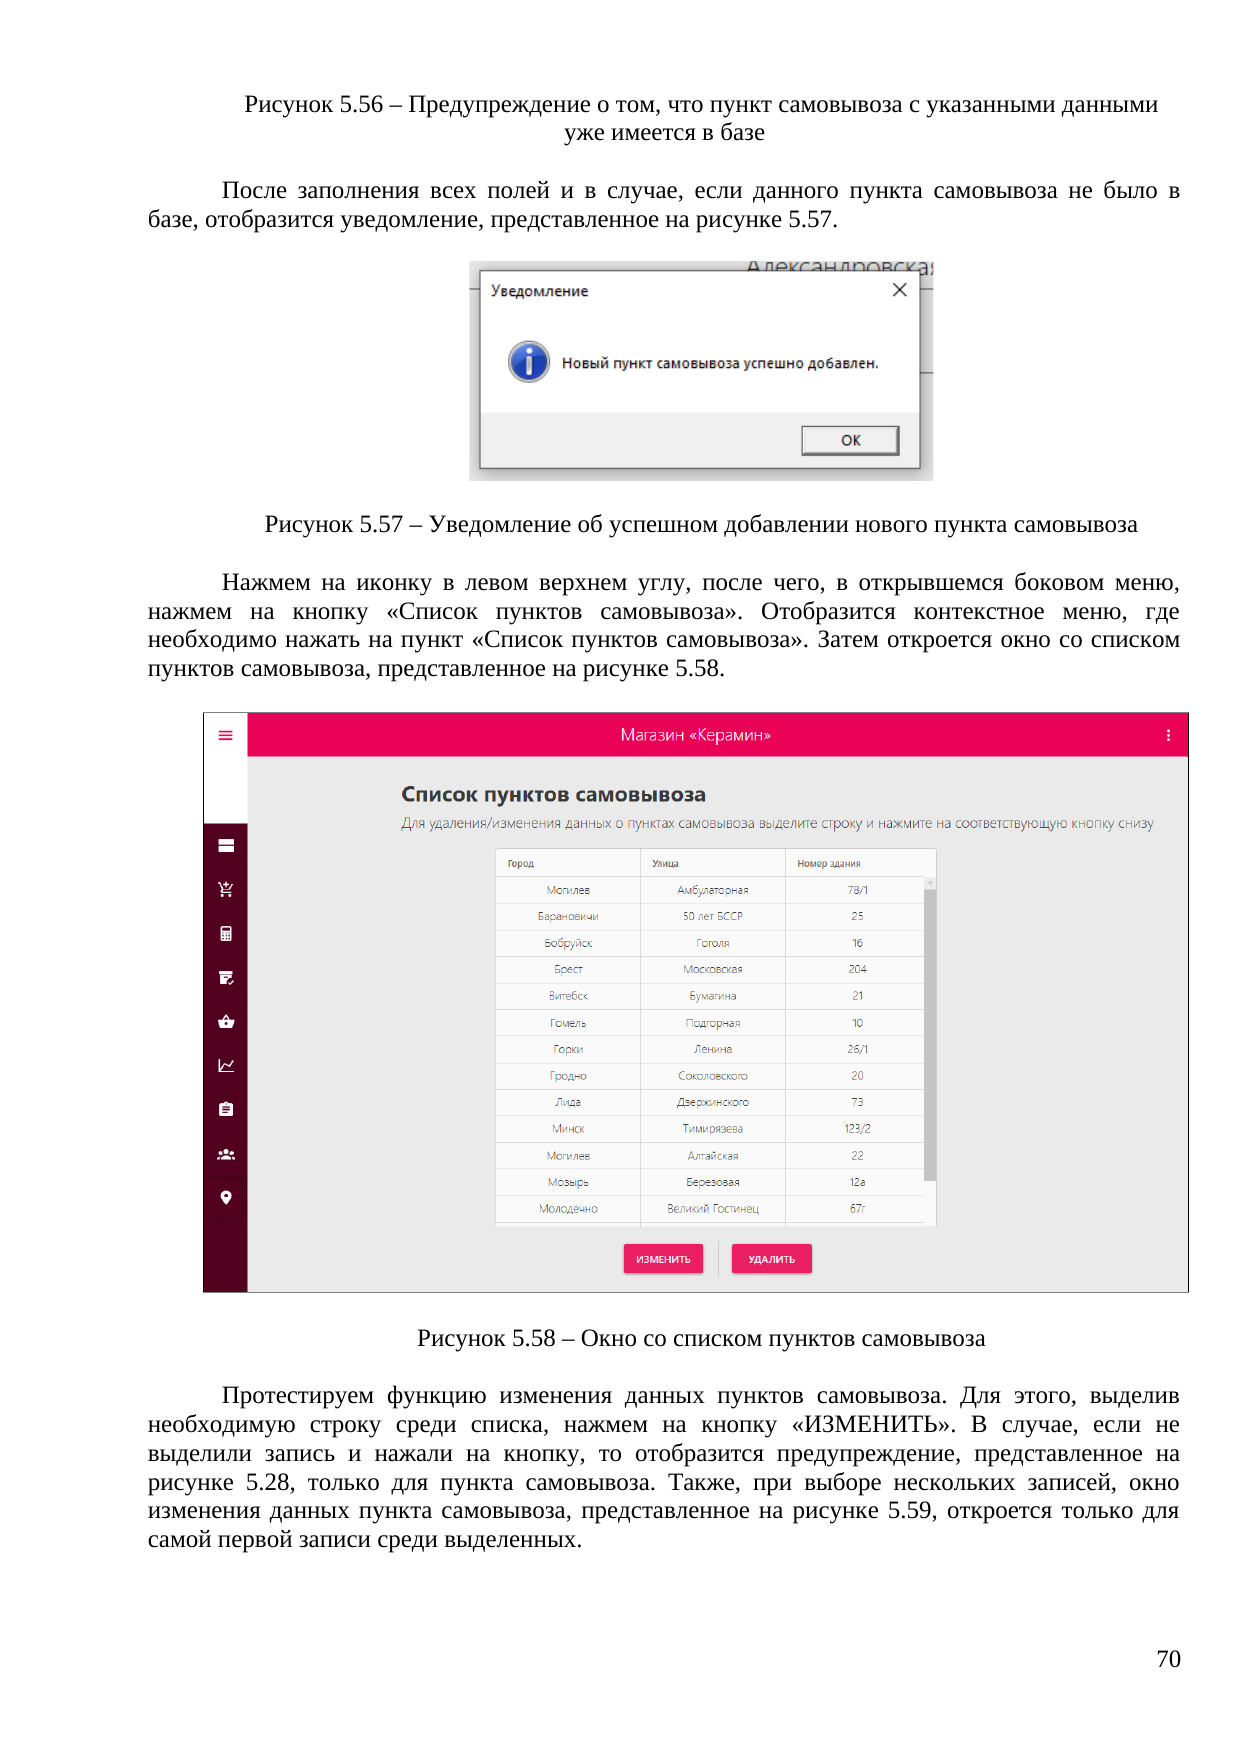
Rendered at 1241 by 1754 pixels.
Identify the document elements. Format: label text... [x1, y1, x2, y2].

text Протестируем функцию изменения данных пунктов самовывоза. Для этого, выделив необходимую строку среди списка, нажмем на кнопку «ИЗМЕНИТЬ». В случае, если не выделили запись и нажали на кнопку, то отобразится предупреждение, представленное на рисунке 5.28, только для пункта самовывоза. Также, при выборе нескольких записей, окно изменения данных пункта самовывоза, представленное на рисунке 5.59, откроется только для самой первой записи среди выделенных. [148, 1380, 1181, 1553]
text Нажмем на иконку в левом верхнем углу, после чего, в открывшемся боковом меню, нажмем на кнопку «Список пунктов самовывоза». Отобразится контекстное меню, где необходимо нажать на пункт «Список пунктов самовывоза». Затем откроется окно со списком пунктов самовывоза, представленное на рисунке 5.58. [148, 567, 1181, 682]
text После заполнения всех полей и в случае, если данного пункта самовывоза не было в базе, отобразится уведомление, представленное на рисунке 5.57. [148, 175, 1181, 232]
text Рисунок 5.57 – Уведомление об успешном добавлении нового пункта самовывоза [148, 509, 1181, 538]
picture [200, 710, 1192, 1295]
picture [469, 261, 934, 481]
text Рисунок 5.56 – Предупреждение о том, что пункт самовывоза с указанными данными уже имеется в базе [148, 89, 1181, 146]
text Рисунок 5.58 – Окно со списком пунктов самовывоза [148, 1323, 1181, 1352]
